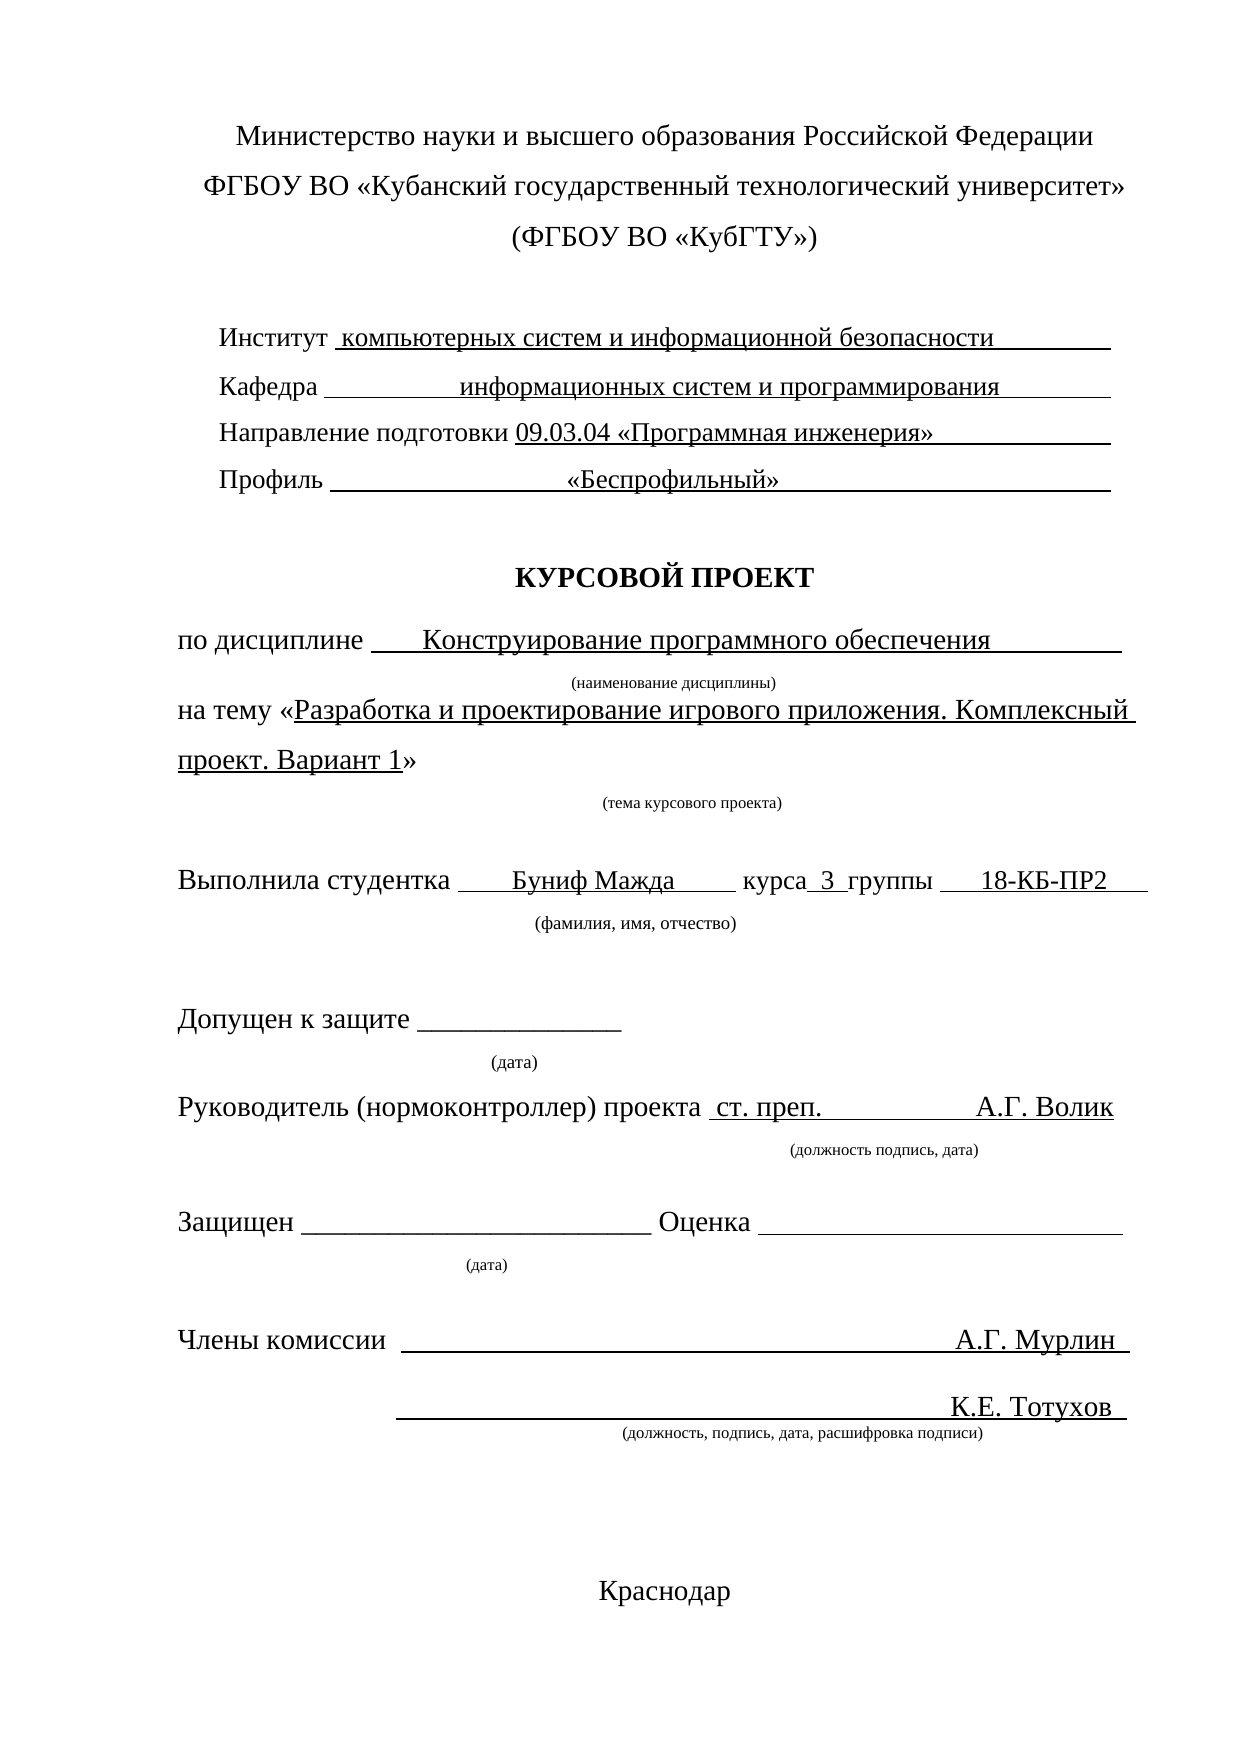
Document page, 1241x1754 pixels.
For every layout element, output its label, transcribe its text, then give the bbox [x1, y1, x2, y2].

text ФГБОУ ВО «Кубанский государственный технологический университет» (ФГБОУ ВО «КубГТУ») [177, 168, 1152, 252]
text Профиль «Беспрофильный» [177, 463, 1152, 494]
text (наименование дисциплины) [177, 673, 1152, 692]
text (тема курсового проекта) [177, 792, 1152, 812]
text (дата) [177, 1255, 1152, 1274]
text Выполнила студентка Буниф Мажда курса 3 группы 18-КБ-ПР2 [177, 862, 1152, 895]
text Краснодар [177, 1573, 1152, 1607]
text Направление подготовки 09.03.04 «Программная инженерия» [177, 416, 1152, 447]
text Члены комиссии А.Г. Мурлин [177, 1322, 1152, 1355]
text Кафедра информационных систем и программирования [177, 370, 1152, 401]
text по дисциплине Конструирование программного обеспечения [177, 622, 1152, 656]
text на тему «Разработка и проектирование игрового приложения. Комплексный проект. Вариант 1» [177, 692, 1152, 776]
text Допущен к защите ______________ [177, 1001, 1152, 1034]
text (дата) [177, 1051, 1152, 1073]
text (должность подпись, дата) [177, 1140, 1152, 1159]
text К.Е. Тотухов [177, 1389, 1152, 1422]
text КУРСОВОЙ ПРОЕКТ [177, 560, 1152, 593]
text (фамилия, имя, отчество) [177, 912, 1152, 934]
text Министерство науки и высшего образования Российской Федерации [177, 118, 1152, 152]
text Институт компьютерных систем и информационной безопасности [177, 319, 1152, 353]
text (должность, подпись, дата, расшифровка подписи) [177, 1422, 1152, 1442]
text Защищен ________________________ Оценка [177, 1204, 1152, 1238]
text Руководитель (нормоконтроллер) проекта ст. преп. А.Г. Волик [177, 1089, 1152, 1123]
